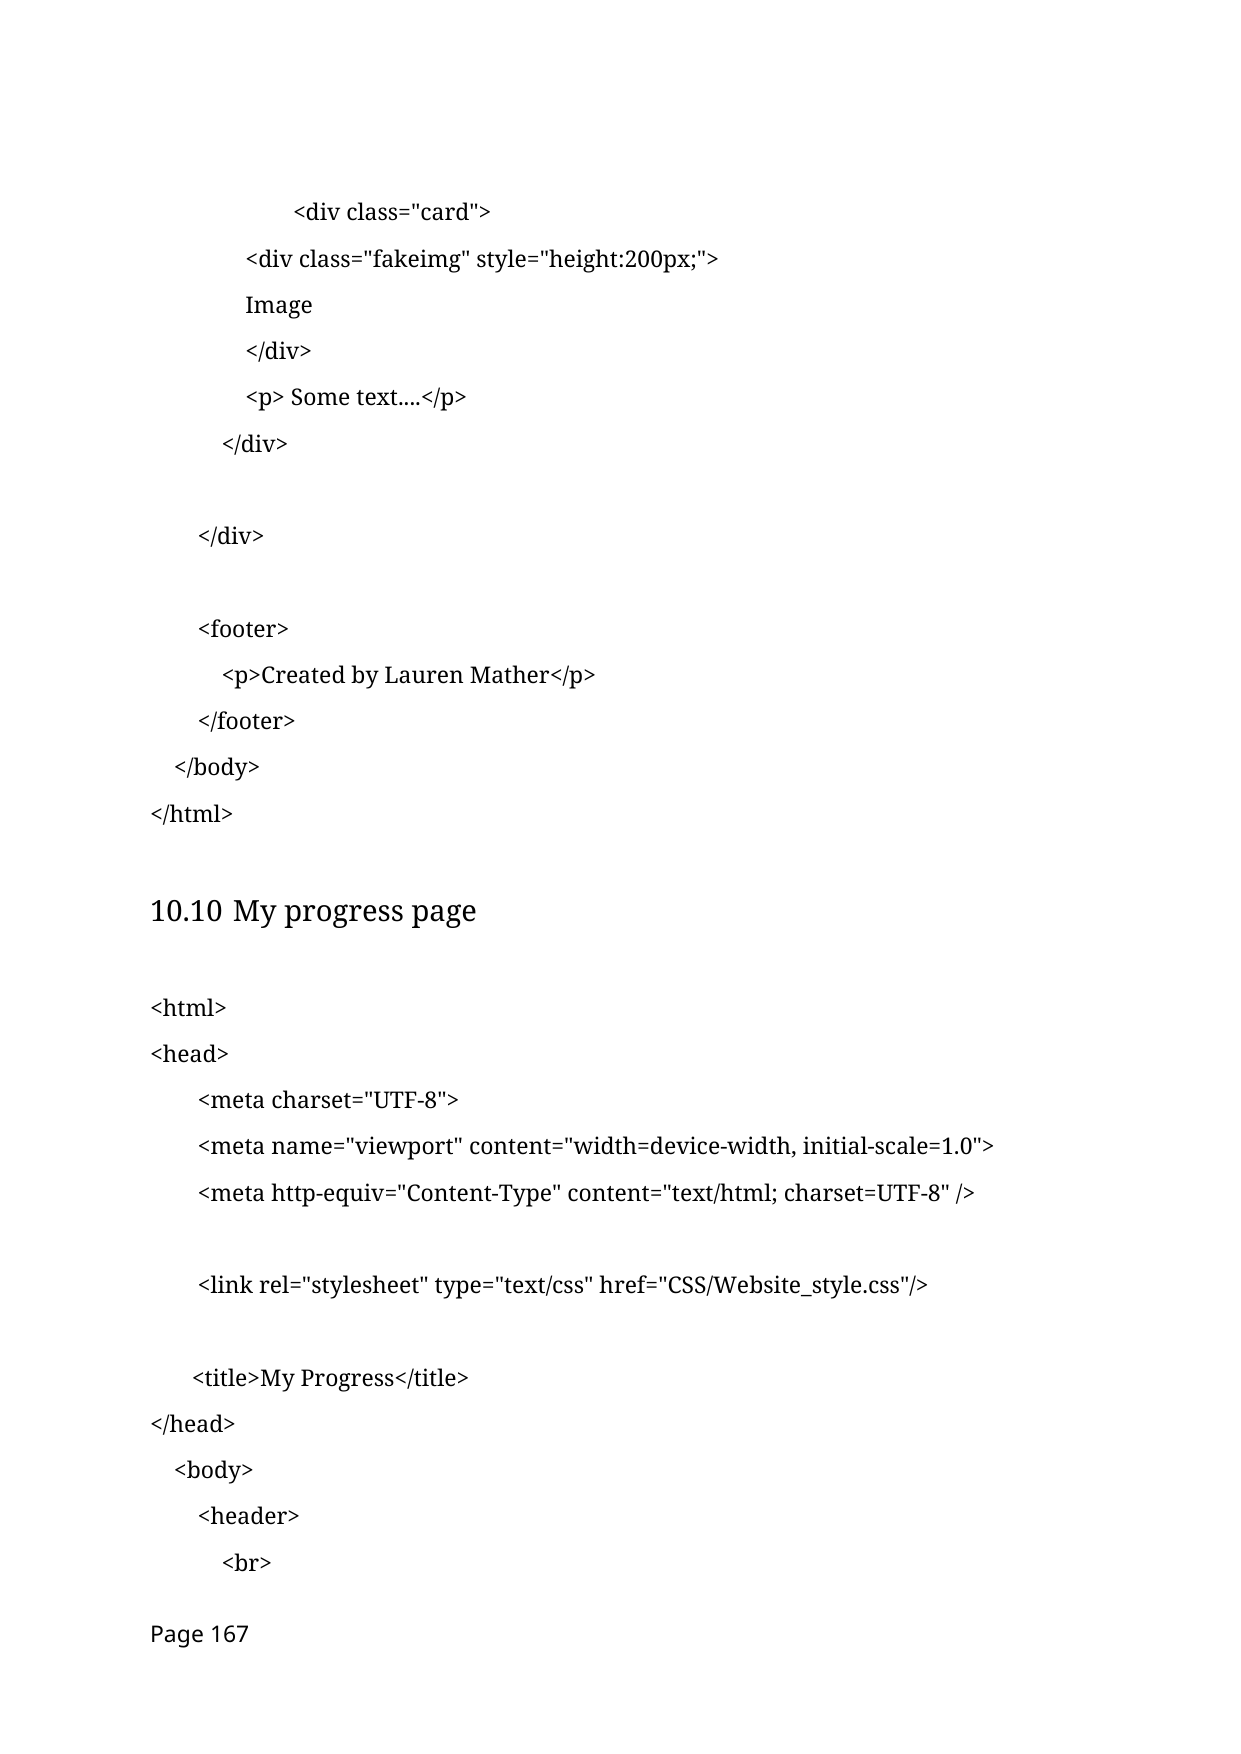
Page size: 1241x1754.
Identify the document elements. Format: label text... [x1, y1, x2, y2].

text </body> [150, 751, 1090, 782]
text <body> [150, 1454, 1090, 1485]
text </div> [150, 427, 1090, 459]
text <head> [150, 1038, 1090, 1069]
text <meta name="viewport" content="width=device-width, initial-scale=1.0"> [150, 1130, 1090, 1162]
text <br> [150, 1547, 1090, 1578]
text </footer> [150, 705, 1090, 736]
text Image [150, 289, 1090, 320]
text <link rel="stylesheet" type="text/css" href="CSS/Website_style.css"/> [150, 1269, 1090, 1300]
text <html> [150, 992, 1090, 1023]
text </html> [150, 797, 1090, 829]
text <p> Some text....</p> [150, 381, 1090, 412]
text <div class="fakeimg" style="height:200px;"> [150, 242, 1090, 274]
text </head> [150, 1408, 1090, 1439]
text <header> [150, 1500, 1090, 1532]
text <meta http-equiv="Content-Type" content="text/html; charset=UTF-8" /> [150, 1177, 1090, 1208]
subtitle My progress page [150, 890, 1090, 930]
text <meta charset="UTF-8"> [150, 1084, 1090, 1115]
text </div> [150, 520, 1090, 551]
text <title>My Progress</title> [150, 1362, 1090, 1393]
text <p>Created by Lauren Mather</p> [150, 659, 1090, 690]
text <div class="card"> [150, 196, 1090, 227]
text </div> [150, 335, 1090, 366]
text <footer> [150, 612, 1090, 644]
